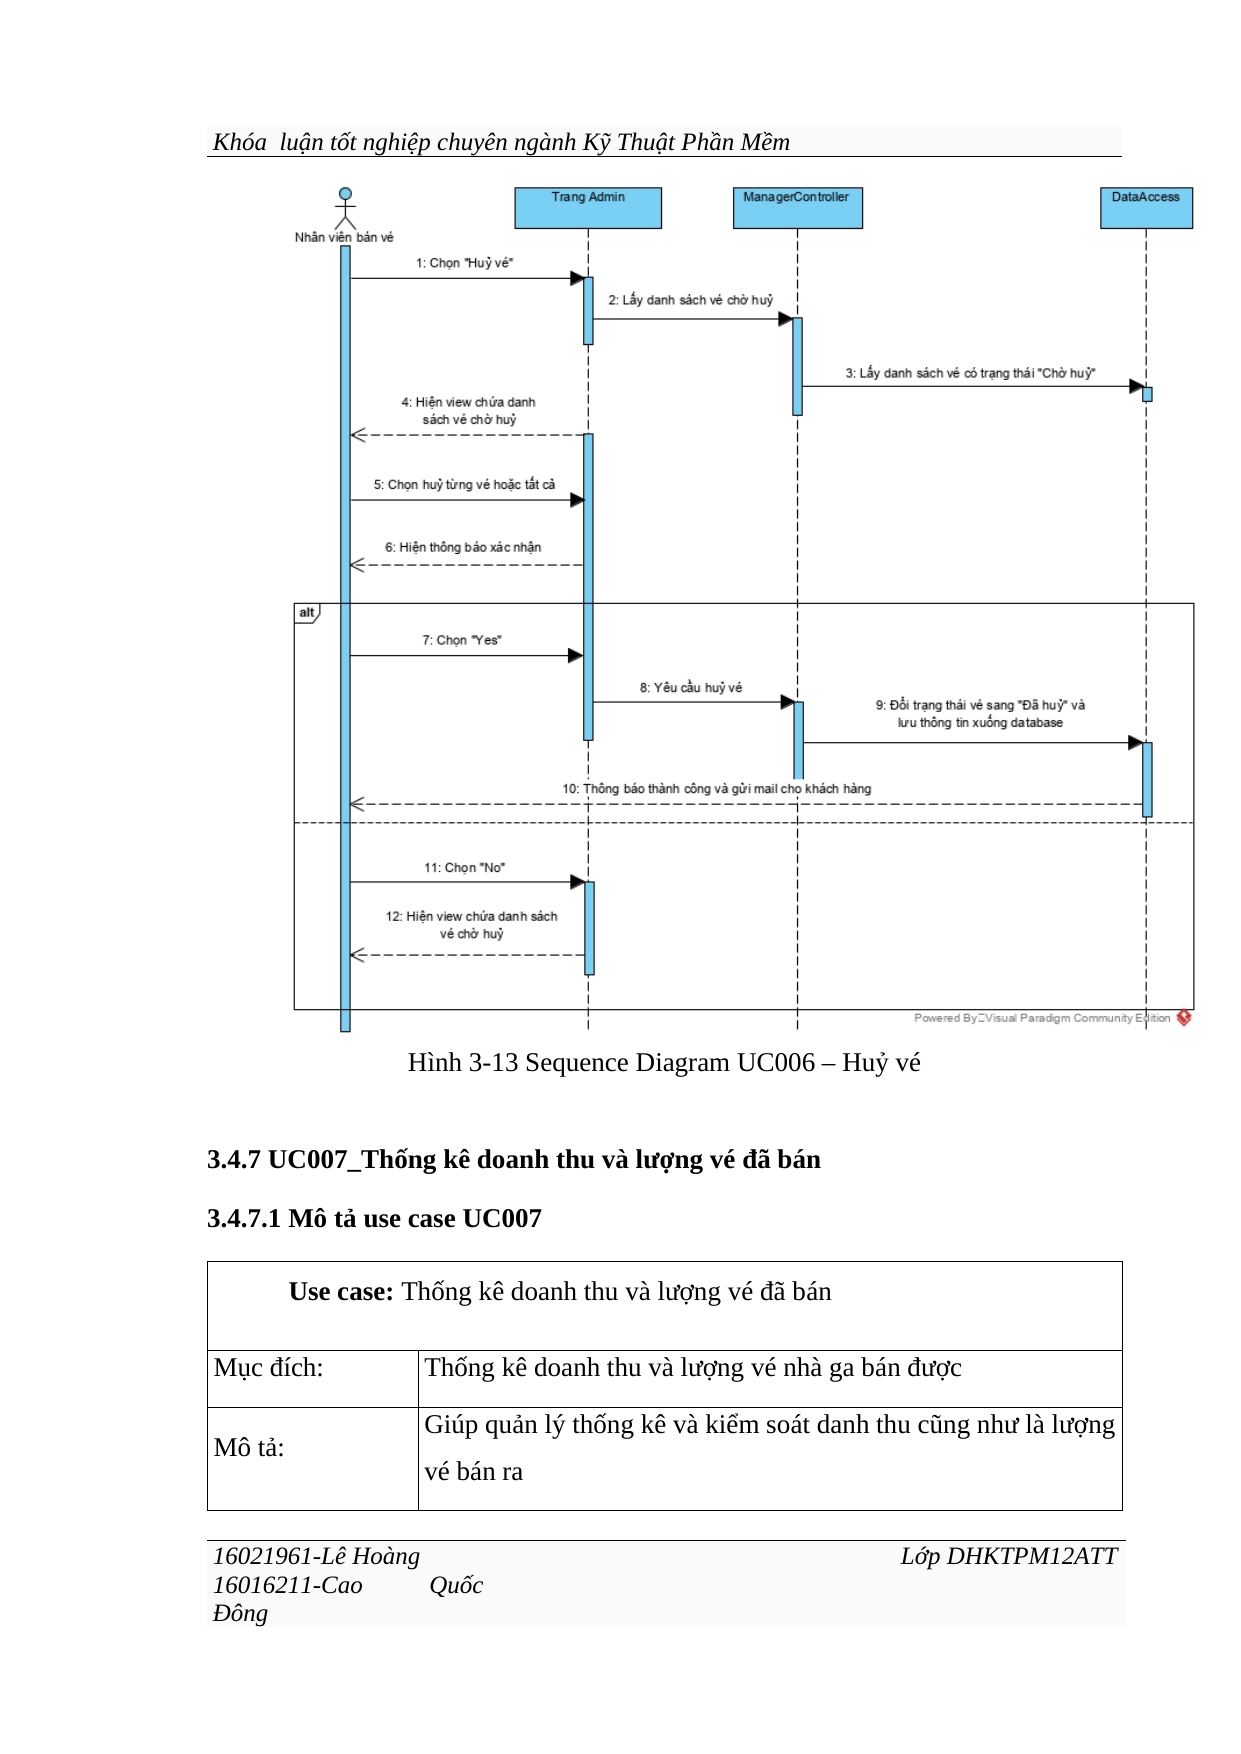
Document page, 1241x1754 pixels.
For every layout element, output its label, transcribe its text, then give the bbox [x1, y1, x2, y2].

subtitle UC007_Thống kê doanh thu và lượng vé đã bán [207, 1143, 1122, 1174]
table_cell Mục đích: [208, 1351, 418, 1407]
table_header Use case: Thống kê doanh thu và lượng vé đã bán [208, 1262, 1122, 1350]
subtitle Mô tả use case UC007 [207, 1202, 1122, 1233]
table_cell Thống kê doanh thu và lượng vé nhà ga bán được [419, 1351, 1122, 1407]
picture [281, 185, 1198, 1037]
table_cell Mô tả: [208, 1408, 418, 1510]
text Hình 3-13 Sequence Diagram UC006 – Huỷ vé [207, 1046, 1122, 1077]
table_cell Giúp quản lý thống kê và kiểm soát danh thu cũng như là lượng vé bán ra [419, 1408, 1122, 1510]
